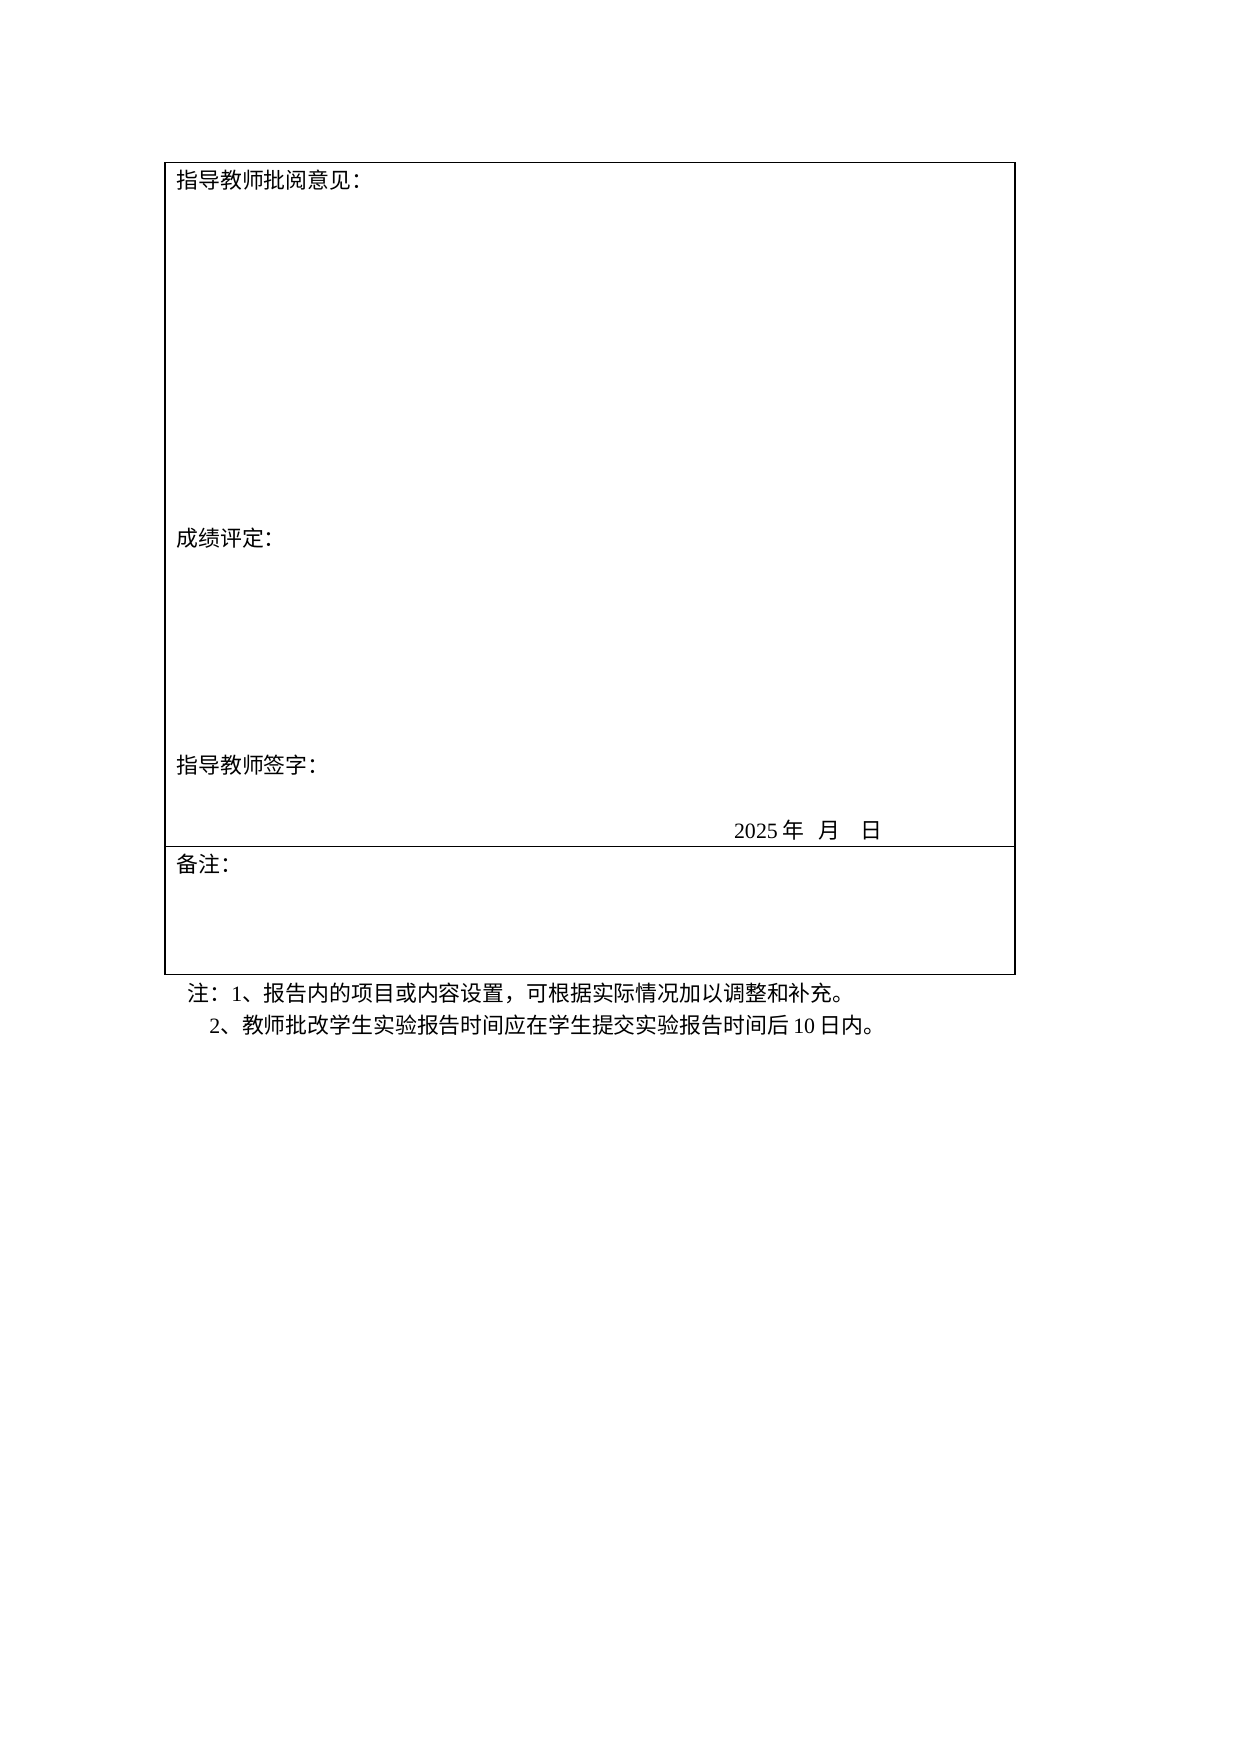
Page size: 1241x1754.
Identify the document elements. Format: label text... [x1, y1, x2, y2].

text 注：1、报告内的项目或内容设置，可根据实际情况加以调整和补充。 [187, 975, 1053, 1008]
table_cell 备注： [166, 847, 1014, 974]
table_header 指导教师批阅意见： 成绩评定： 指导教师签字： 2025年 月 日 [166, 163, 1014, 846]
text 2、教师批改学生实验报告时间应在学生提交实验报告时间后10日内。 [187, 1008, 1053, 1040]
